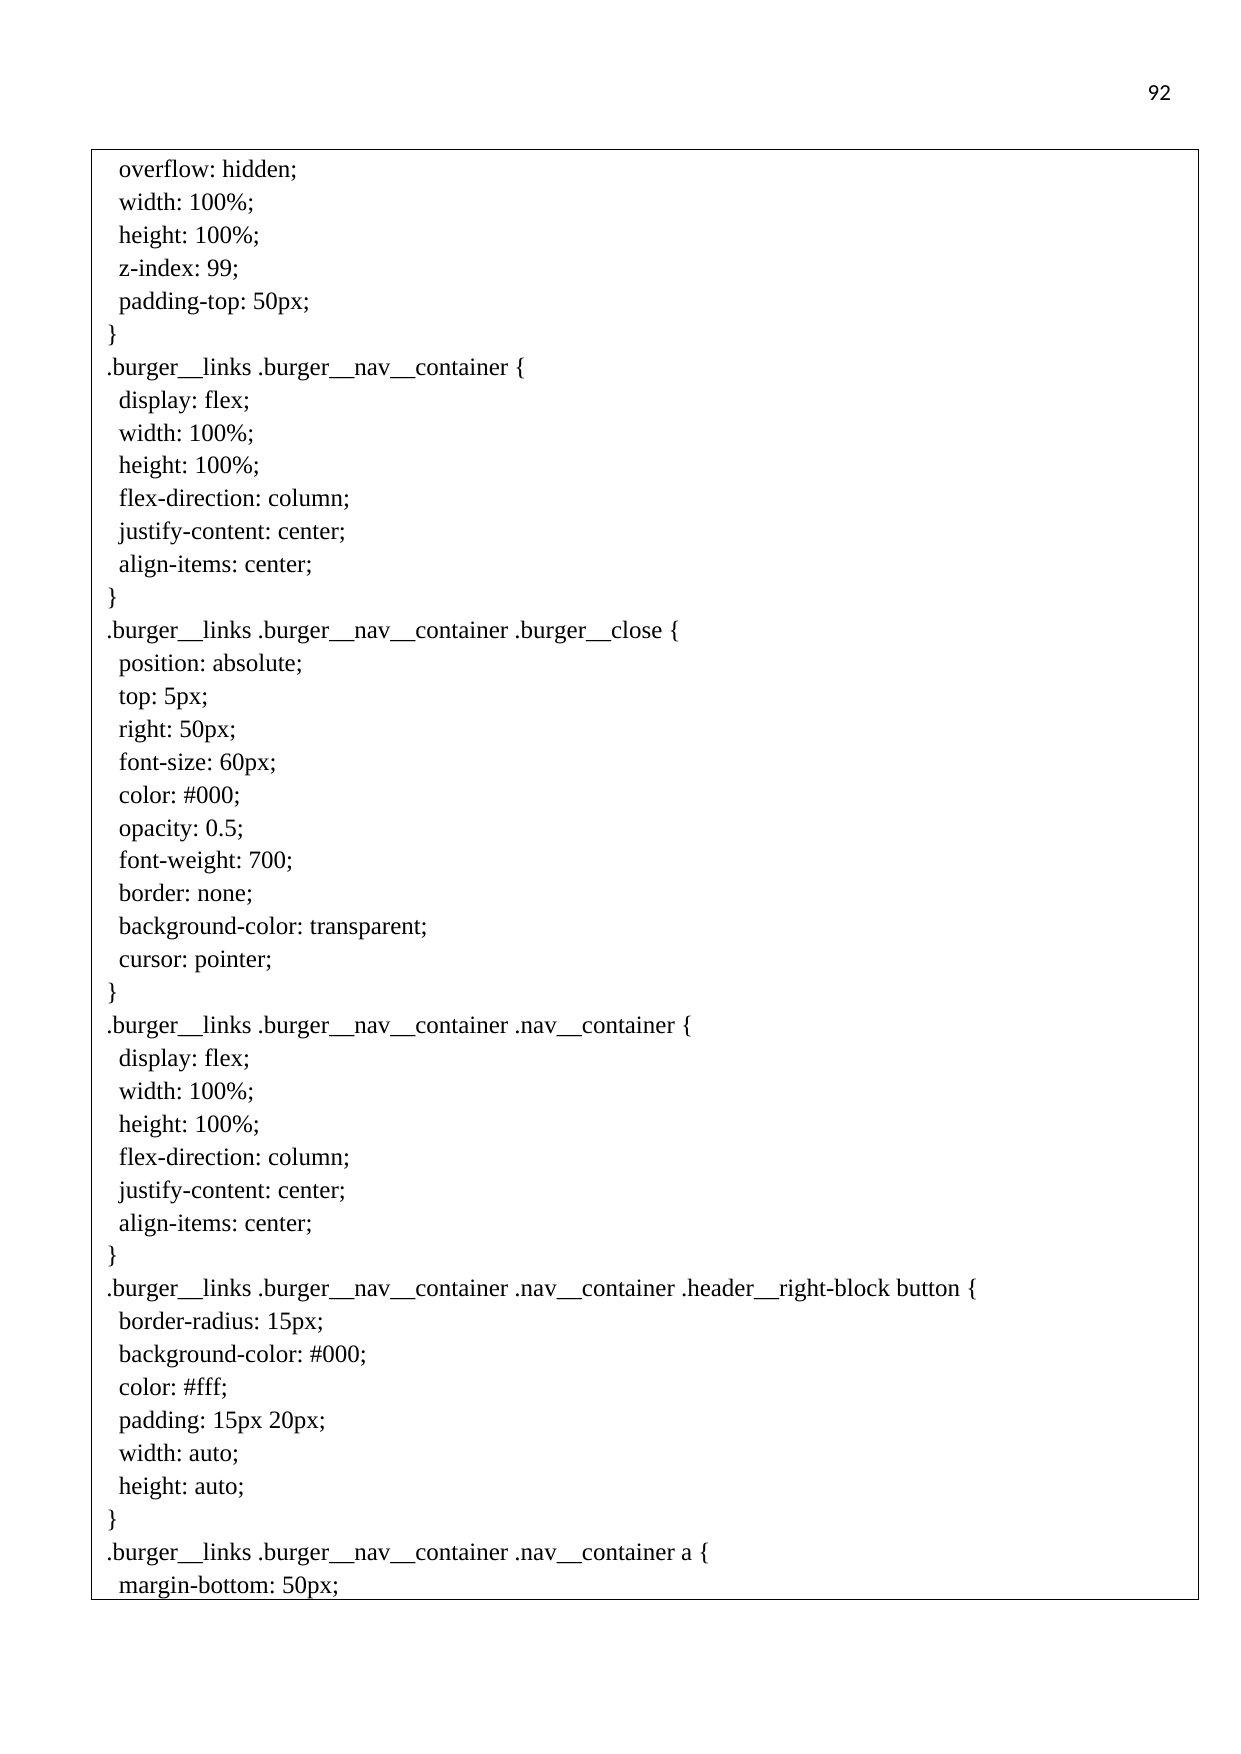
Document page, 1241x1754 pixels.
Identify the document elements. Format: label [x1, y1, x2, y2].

table_header [92, 150, 1198, 1598]
